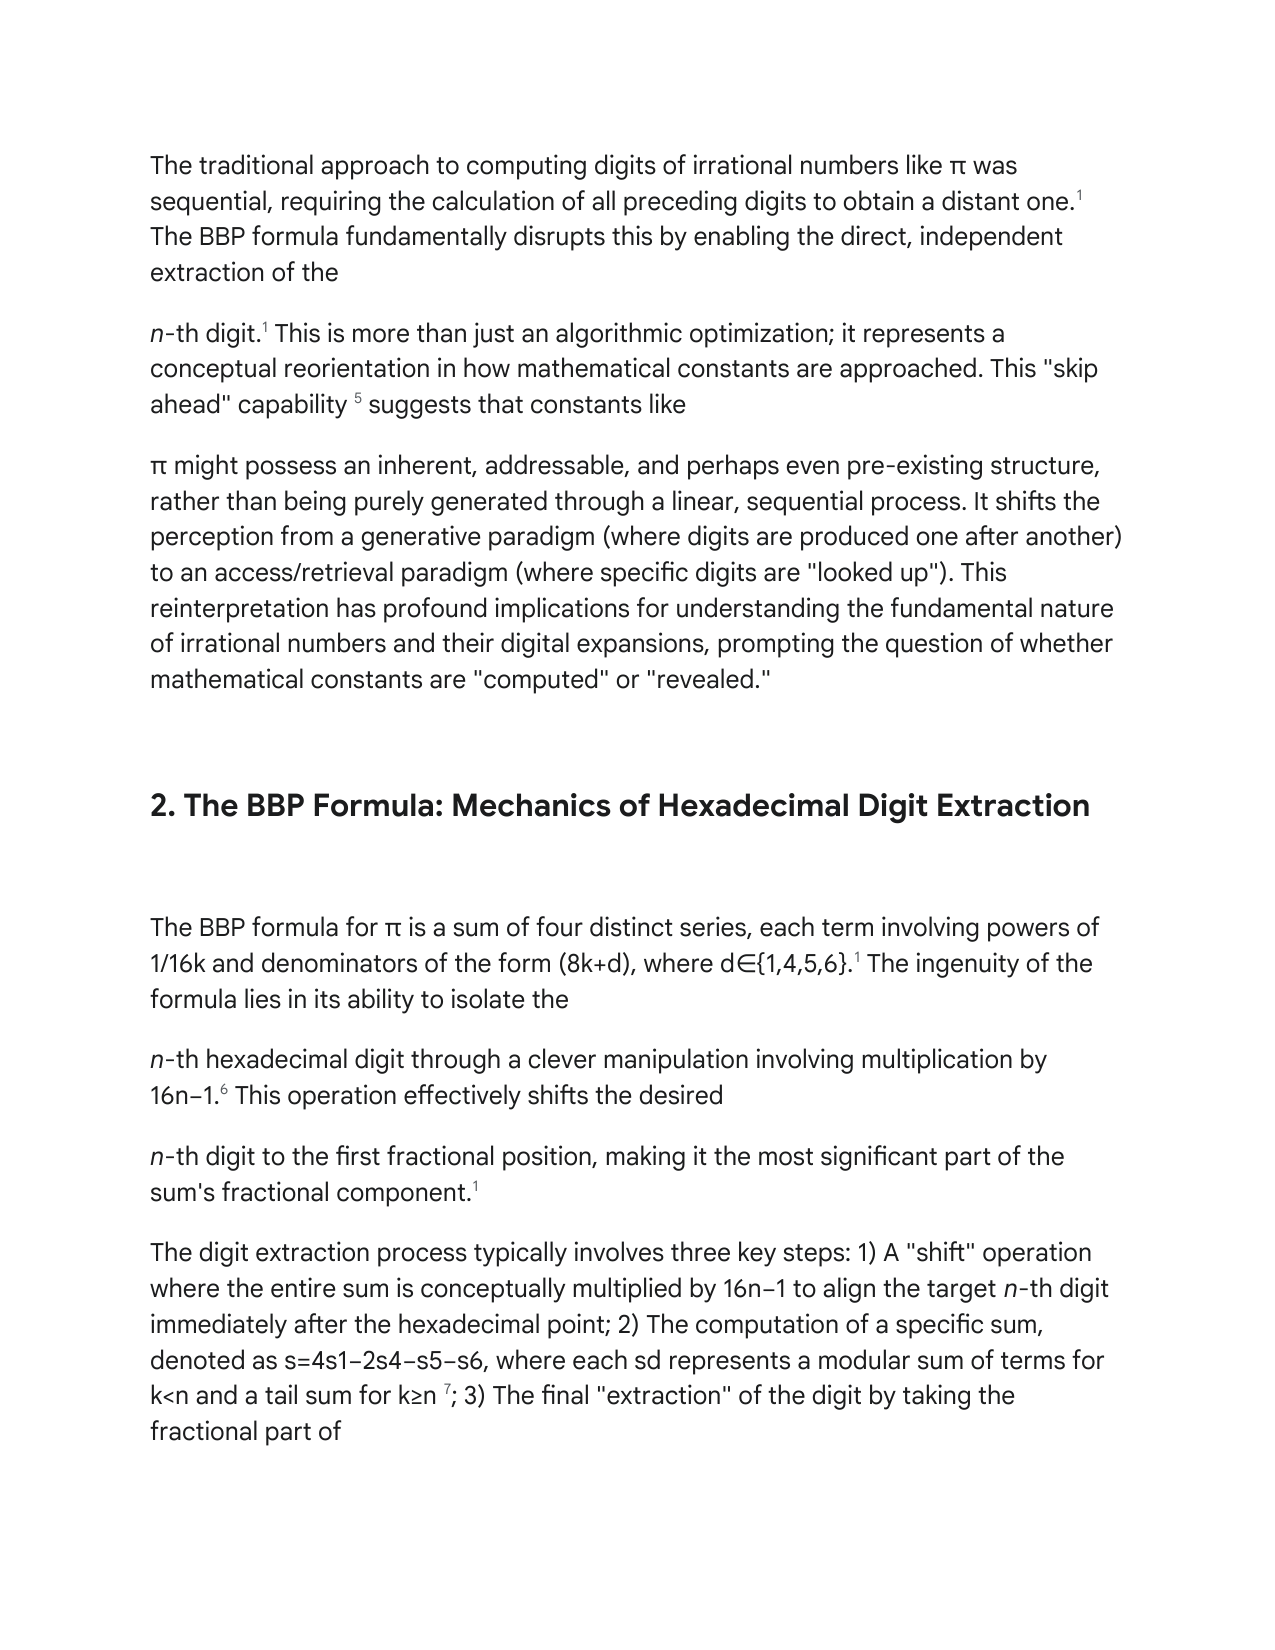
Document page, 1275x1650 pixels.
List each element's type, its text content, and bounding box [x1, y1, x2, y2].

text The digit extraction process typically involves three key steps: 1) A "shift" operation where the entire sum is conceptually multiplied by 16n−1 to align the target n-th digit immediately after the hexadecimal point; 2) The computation of a specific sum, denoted as s=4s1​−2s4​−s5​−s6​, where each sd​ represents a modular sum of terms for k<n and a tail sum for k≥n 7; 3) The final "extraction" of the digit by taking the fractional part of [150, 1238, 1125, 1448]
text The traditional approach to computing digits of irrational numbers like π was sequential, requiring the calculation of all preceding digits to obtain a distant one.1 The BBP formula fundamentally disrupts this by enabling the direct, independent extraction of the [150, 150, 1125, 288]
subtitle 2. The BBP Formula: Mechanics of Hexadecimal Digit Extraction [150, 786, 1125, 825]
text The BBP formula for π is a sum of four distinct series, each term involving powers of 1/16k and denominators of the form (8k+d), where d∈{1,4,5,6}.1 The ingenuity of the formula lies in its ability to isolate the [150, 913, 1125, 1015]
text π might possess an inherent, addressable, and perhaps even pre-existing structure, rather than being purely generated through a linear, sequential process. It shifts the perception from a generative paradigm (where digits are produced one after another) to an access/retrieval paradigm (where specific digits are "looked up"). This reinterpretation has profound implications for understanding the fundamental nature of irrational numbers and their digital expansions, prompting the question of whether mathematical constants are "computed" or "revealed." [150, 450, 1125, 696]
text n-th digit.1 This is more than just an algorithmic optimization; it represents a conceptual reorientation in how mathematical constants are approached. This "skip ahead" capability 5 suggests that constants like [150, 318, 1125, 421]
text n-th digit to the first fractional position, making it the most significant part of the sum's fractional component.1 [150, 1141, 1125, 1208]
text n-th hexadecimal digit through a clever manipulation involving multiplication by 16n−1.6 This operation effectively shifts the desired [150, 1045, 1125, 1112]
